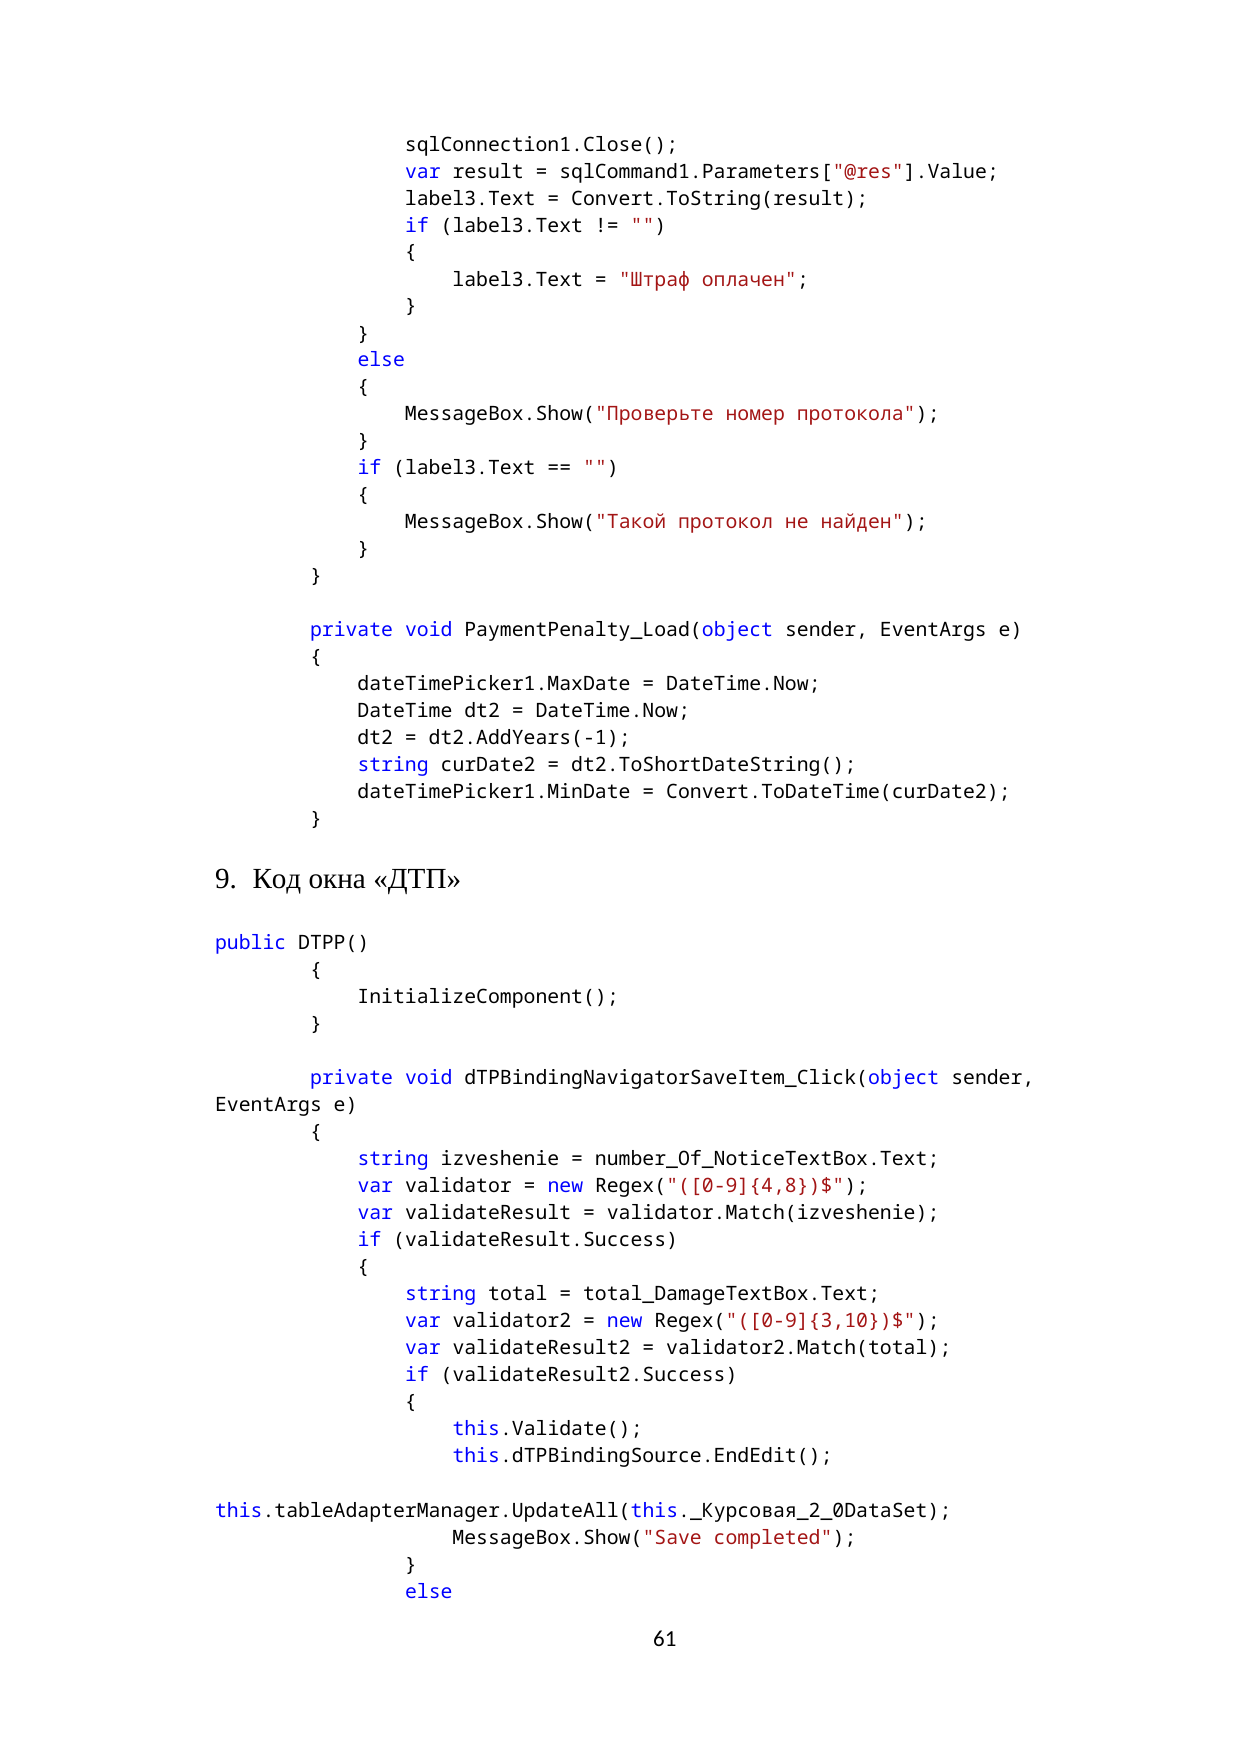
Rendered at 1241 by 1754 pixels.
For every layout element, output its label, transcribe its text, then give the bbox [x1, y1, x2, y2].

text label3.Text = "Штраф оплачен"; [215, 265, 1152, 292]
text this.Validate(); [215, 1414, 1152, 1441]
text if (label3.Text != "") [215, 211, 1152, 238]
text { [215, 1387, 1152, 1414]
text else [215, 1577, 1152, 1604]
text } [215, 1550, 1152, 1577]
text if (label3.Text == "") [215, 454, 1152, 481]
text private void PaymentPenalty_Load(object sender, EventArgs e) [215, 616, 1152, 642]
text } [215, 427, 1152, 454]
text { [215, 238, 1152, 265]
list Код окна «ДТП» [215, 861, 1152, 895]
text { [215, 955, 1152, 982]
text this.tableAdapterManager.UpdateAll(this._Курсовая_2_0DataSet); [215, 1468, 1152, 1523]
text if (validateResult2.Success) [215, 1360, 1152, 1387]
text { [215, 1117, 1152, 1144]
text } [215, 319, 1152, 346]
text if (validateResult.Success) [215, 1225, 1152, 1252]
text var validateResult = validator.Match(izveshenie); [215, 1198, 1152, 1225]
text { [215, 642, 1152, 669]
text dateTimePicker1.MinDate = Convert.ToDateTime(curDate2); [215, 777, 1152, 804]
text { [215, 1252, 1152, 1279]
text dt2 = dt2.AddYears(-1); [215, 723, 1152, 750]
text string izveshenie = number_Of_NoticeTextBox.Text; [215, 1144, 1152, 1171]
text sqlConnection1.Close(); [215, 130, 1152, 157]
text InitializeComponent(); [215, 982, 1152, 1009]
text DateTime dt2 = DateTime.Now; [215, 696, 1152, 723]
text string curDate2 = dt2.ToShortDateString(); [215, 750, 1152, 777]
text var validateResult2 = validator2.Match(total); [215, 1333, 1152, 1360]
text } [215, 292, 1152, 319]
text MessageBox.Show("Проверьте номер протокола"); [215, 400, 1152, 427]
text var validator2 = new Regex("([0-9]{3,10})$"); [215, 1306, 1152, 1333]
text { [215, 373, 1152, 400]
text this.dTPBindingSource.EndEdit(); [215, 1441, 1152, 1468]
text MessageBox.Show("Save completed"); [215, 1523, 1152, 1550]
text dateTimePicker1.MaxDate = DateTime.Now; [215, 669, 1152, 696]
text MessageBox.Show("Такой протокол не найден"); [215, 508, 1152, 534]
text else [215, 346, 1152, 373]
text } [215, 1009, 1152, 1036]
text } [215, 562, 1152, 588]
text private void dTPBindingNavigatorSaveItem_Click(object sender, EventArgs e) [215, 1063, 1152, 1117]
text public DTPP() [215, 928, 1152, 955]
text } [215, 804, 1152, 831]
text var validator = new Regex("([0-9]{4,8})$"); [215, 1171, 1152, 1198]
text string total = total_DamageTextBox.Text; [215, 1279, 1152, 1306]
text label3.Text = Convert.ToString(result); [215, 184, 1152, 211]
text var result = sqlCommand1.Parameters["@res"].Value; [215, 157, 1152, 184]
text } [215, 534, 1152, 562]
text { [215, 481, 1152, 508]
